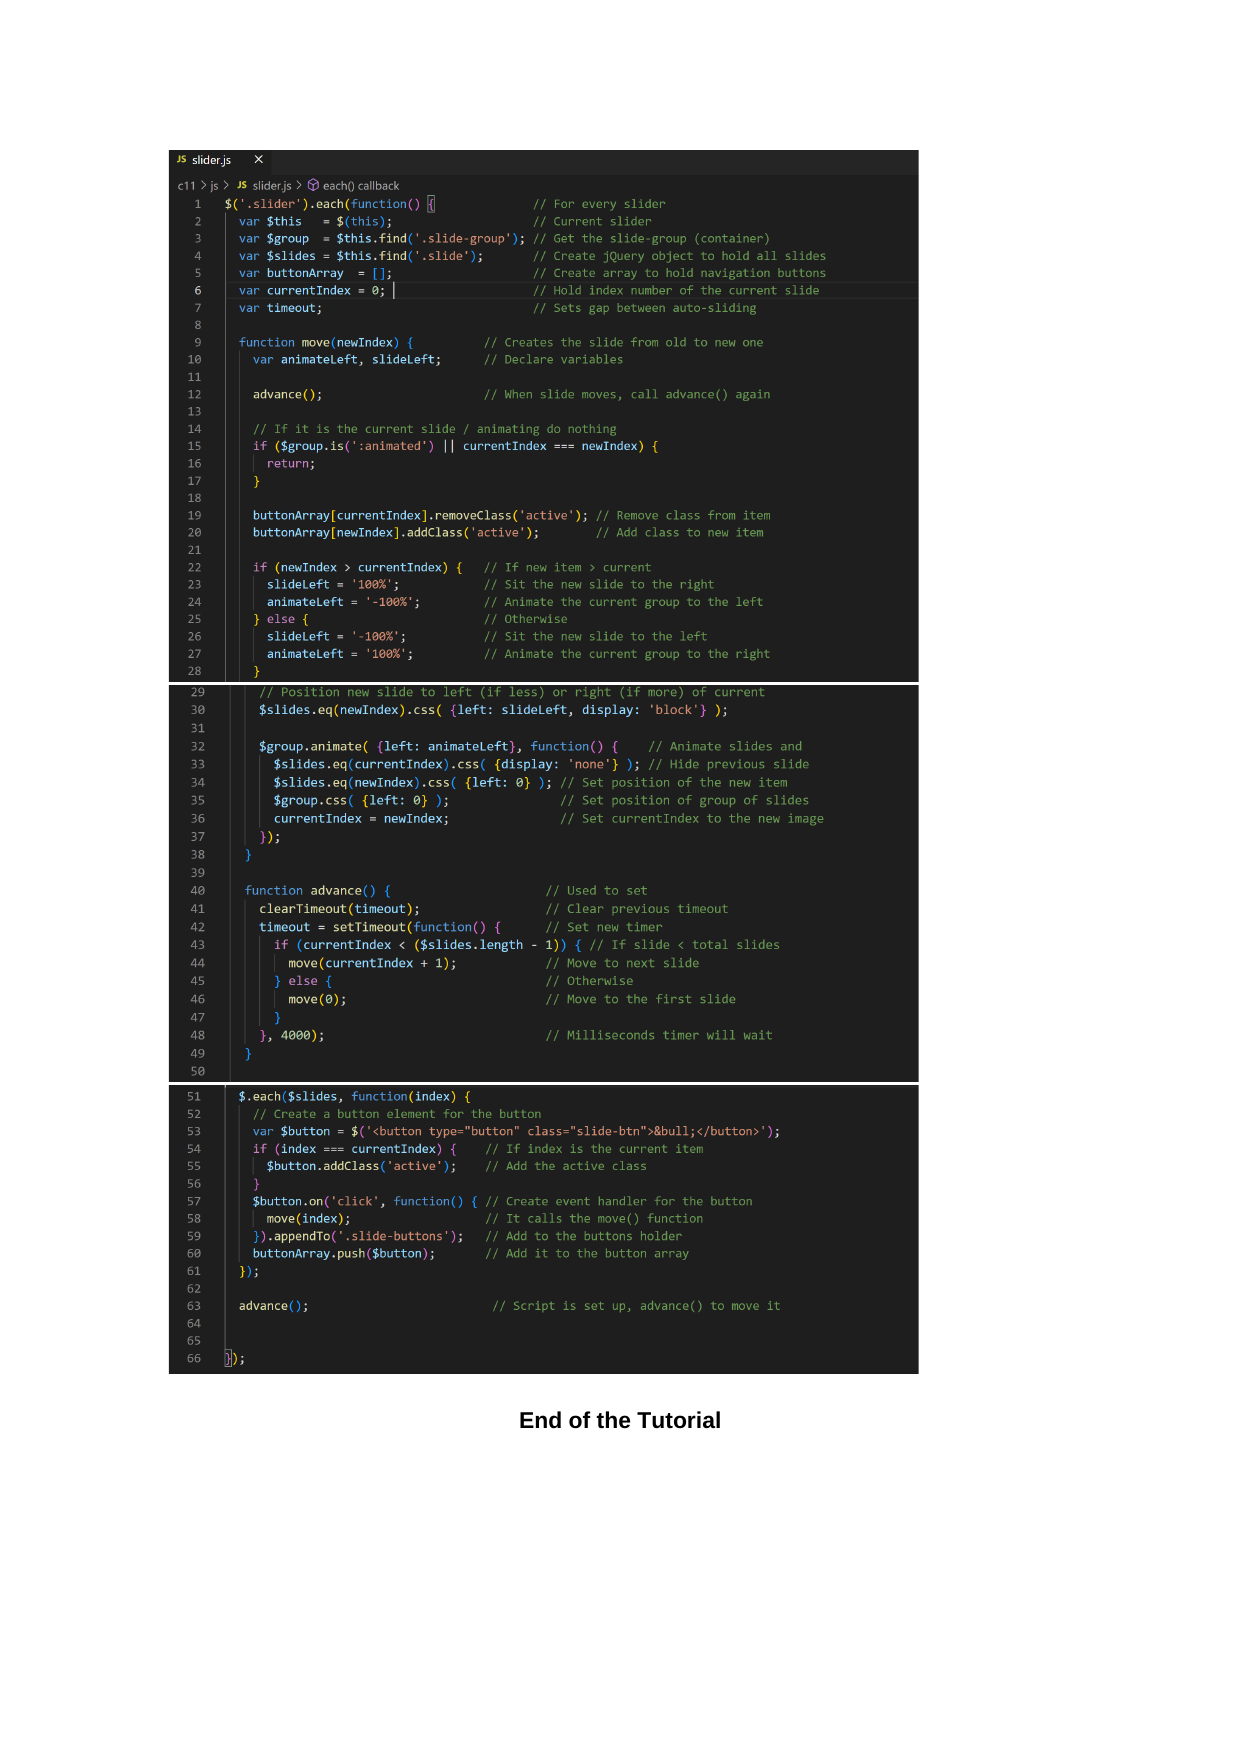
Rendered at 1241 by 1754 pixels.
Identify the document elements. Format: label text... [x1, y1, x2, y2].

text End of the Tutorial [150, 1407, 1090, 1434]
